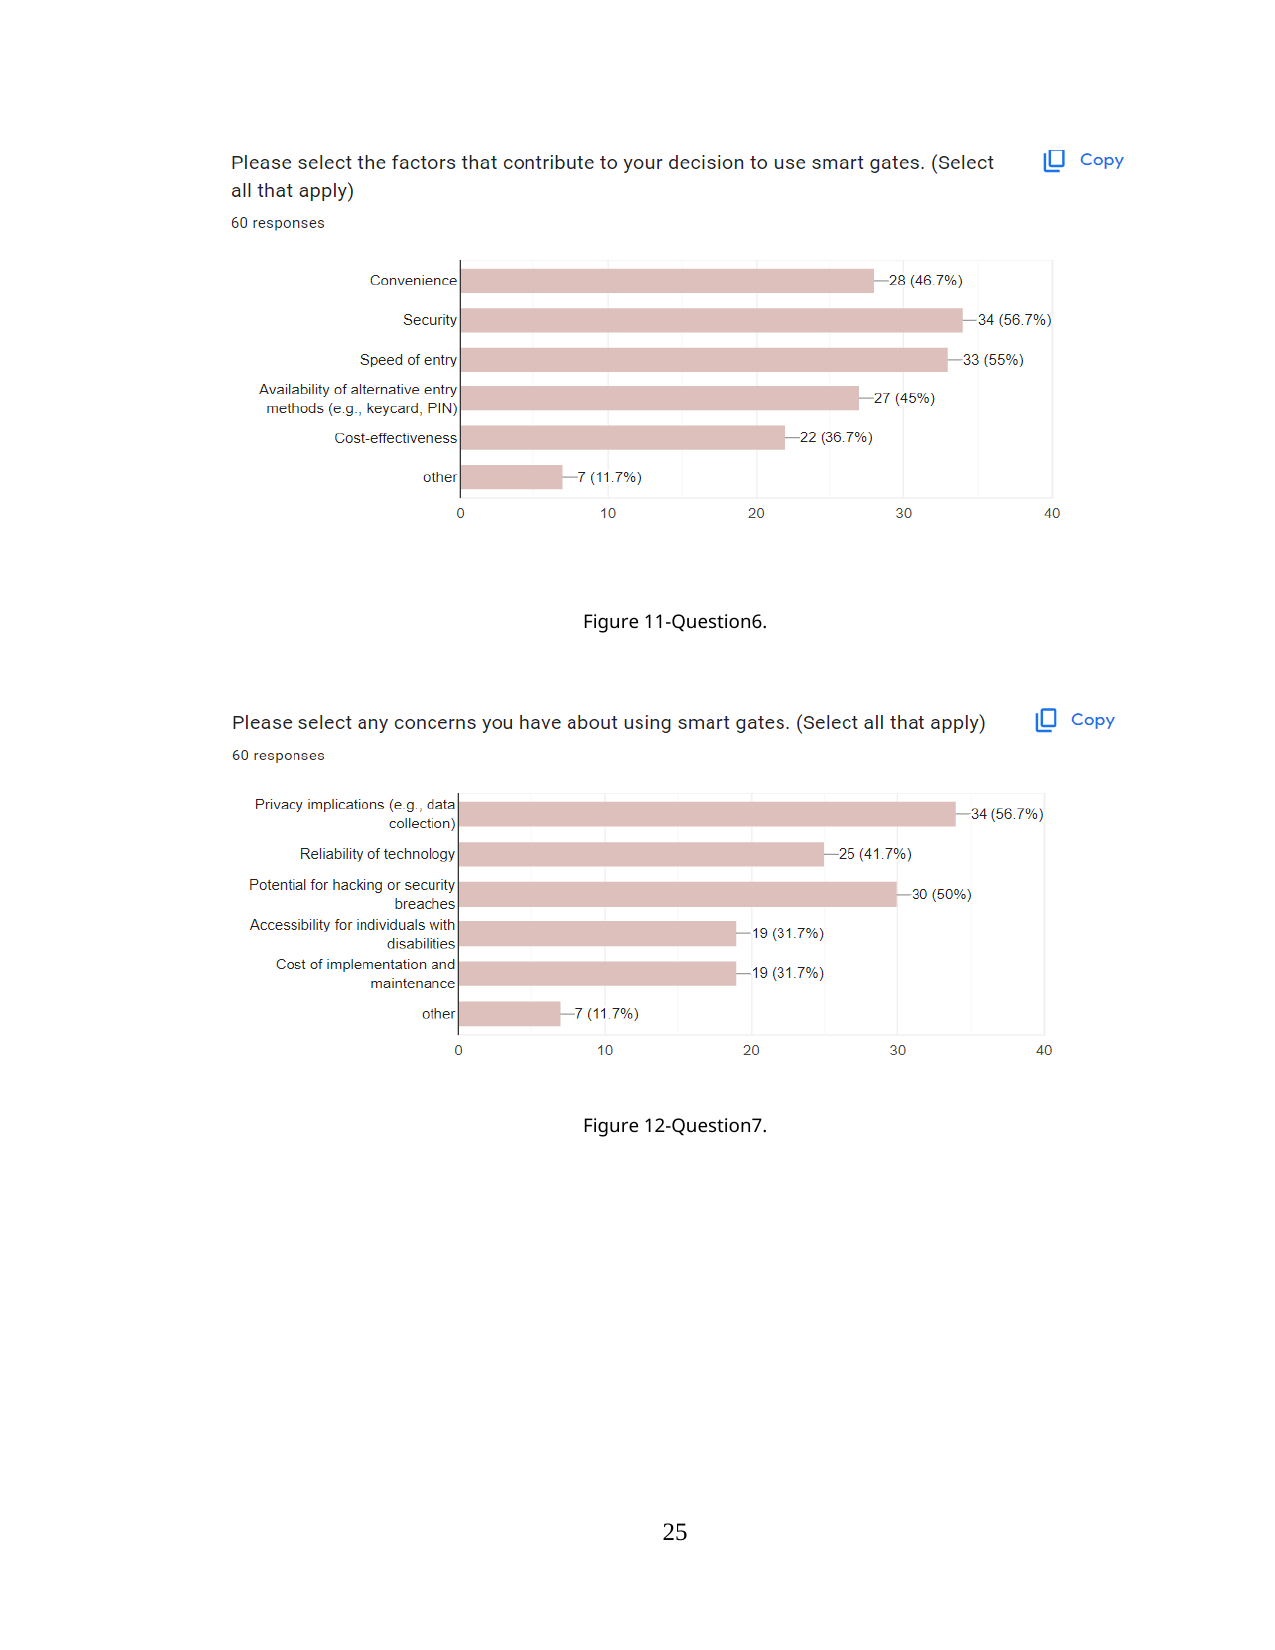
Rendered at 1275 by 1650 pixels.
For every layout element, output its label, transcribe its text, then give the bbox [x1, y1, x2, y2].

text Figure 11-Question6. [225, 609, 1125, 634]
text Figure 12-Question7. [225, 1112, 1125, 1137]
picture [225, 150, 1126, 529]
picture [225, 704, 1126, 1071]
